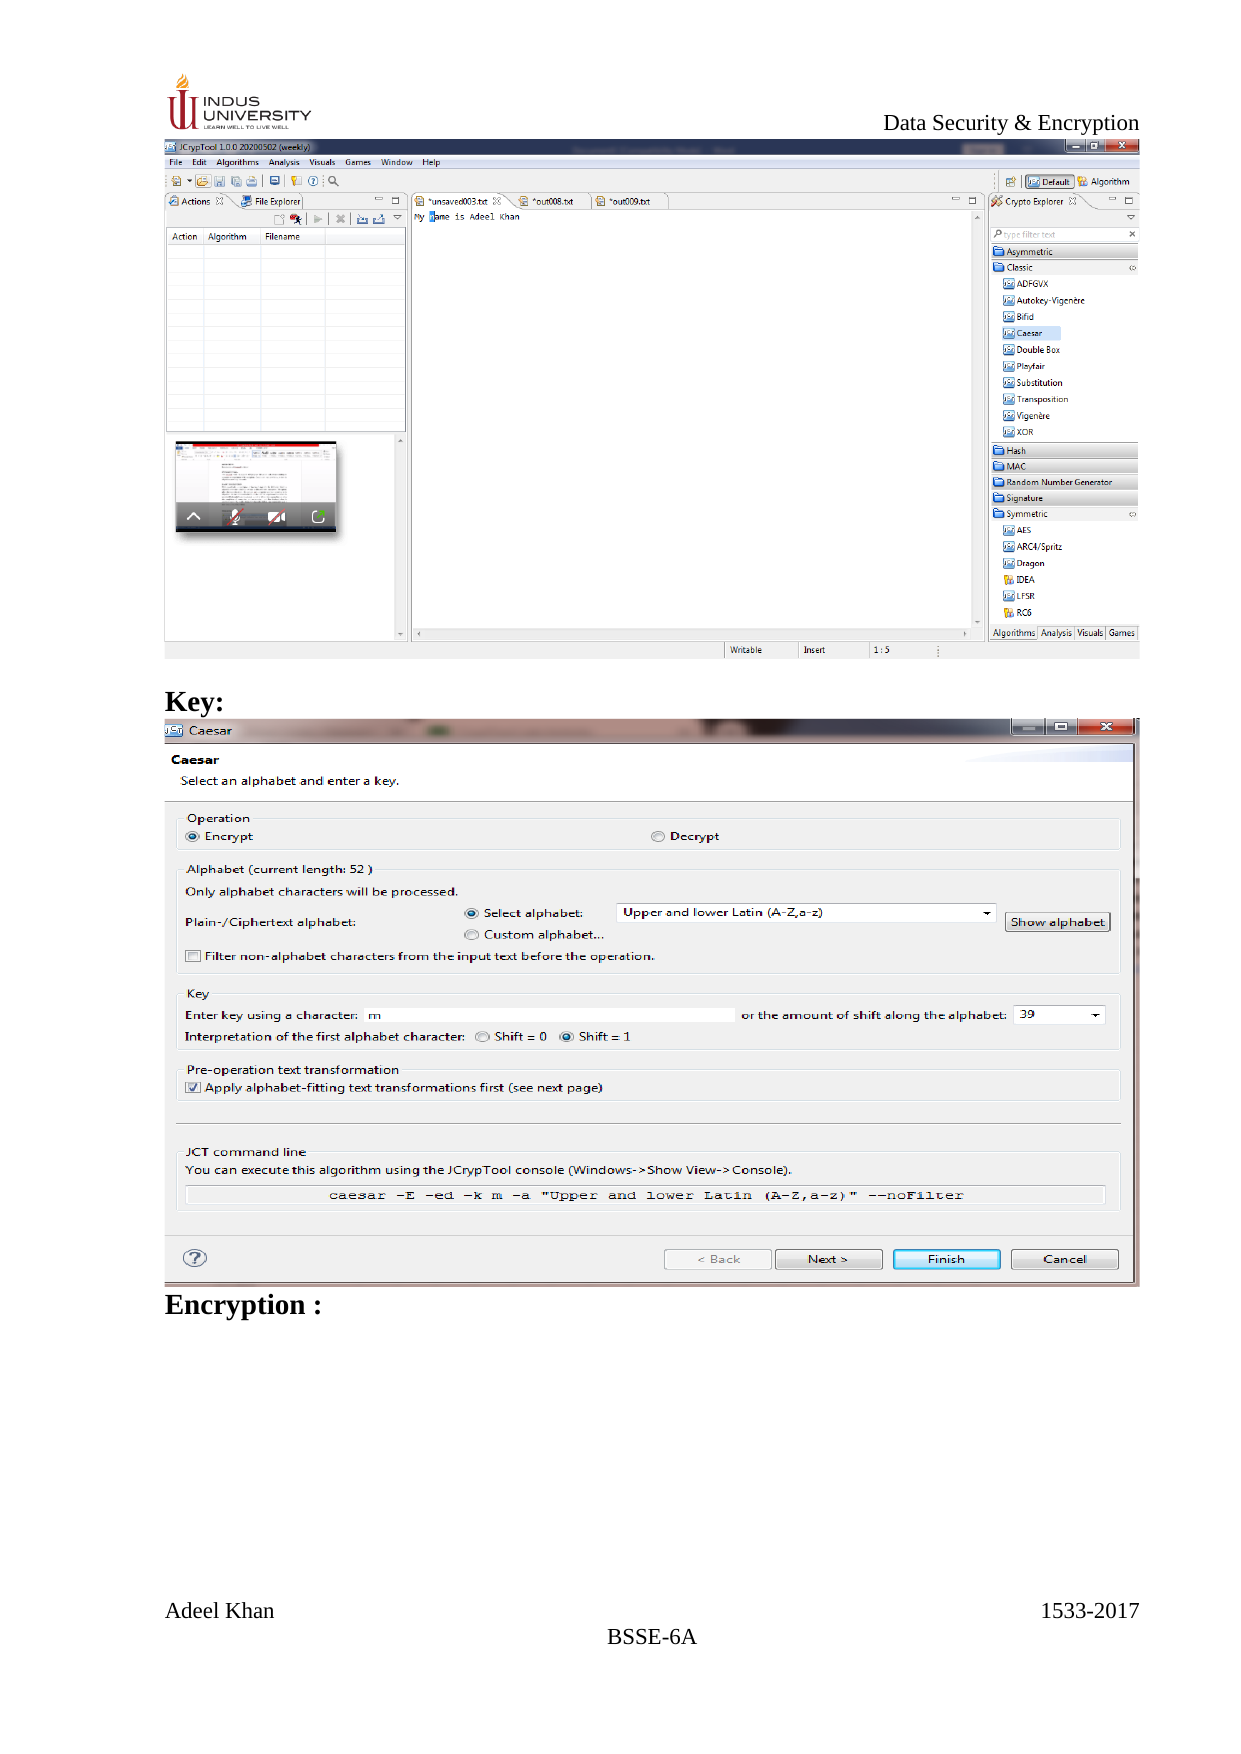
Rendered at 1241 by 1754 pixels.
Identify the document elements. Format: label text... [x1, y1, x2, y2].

text Encryption : [164, 1287, 1176, 1320]
text Key: [164, 684, 1176, 718]
picture [164, 718, 1140, 1287]
picture [164, 139, 1140, 659]
picture [164, 73, 317, 130]
